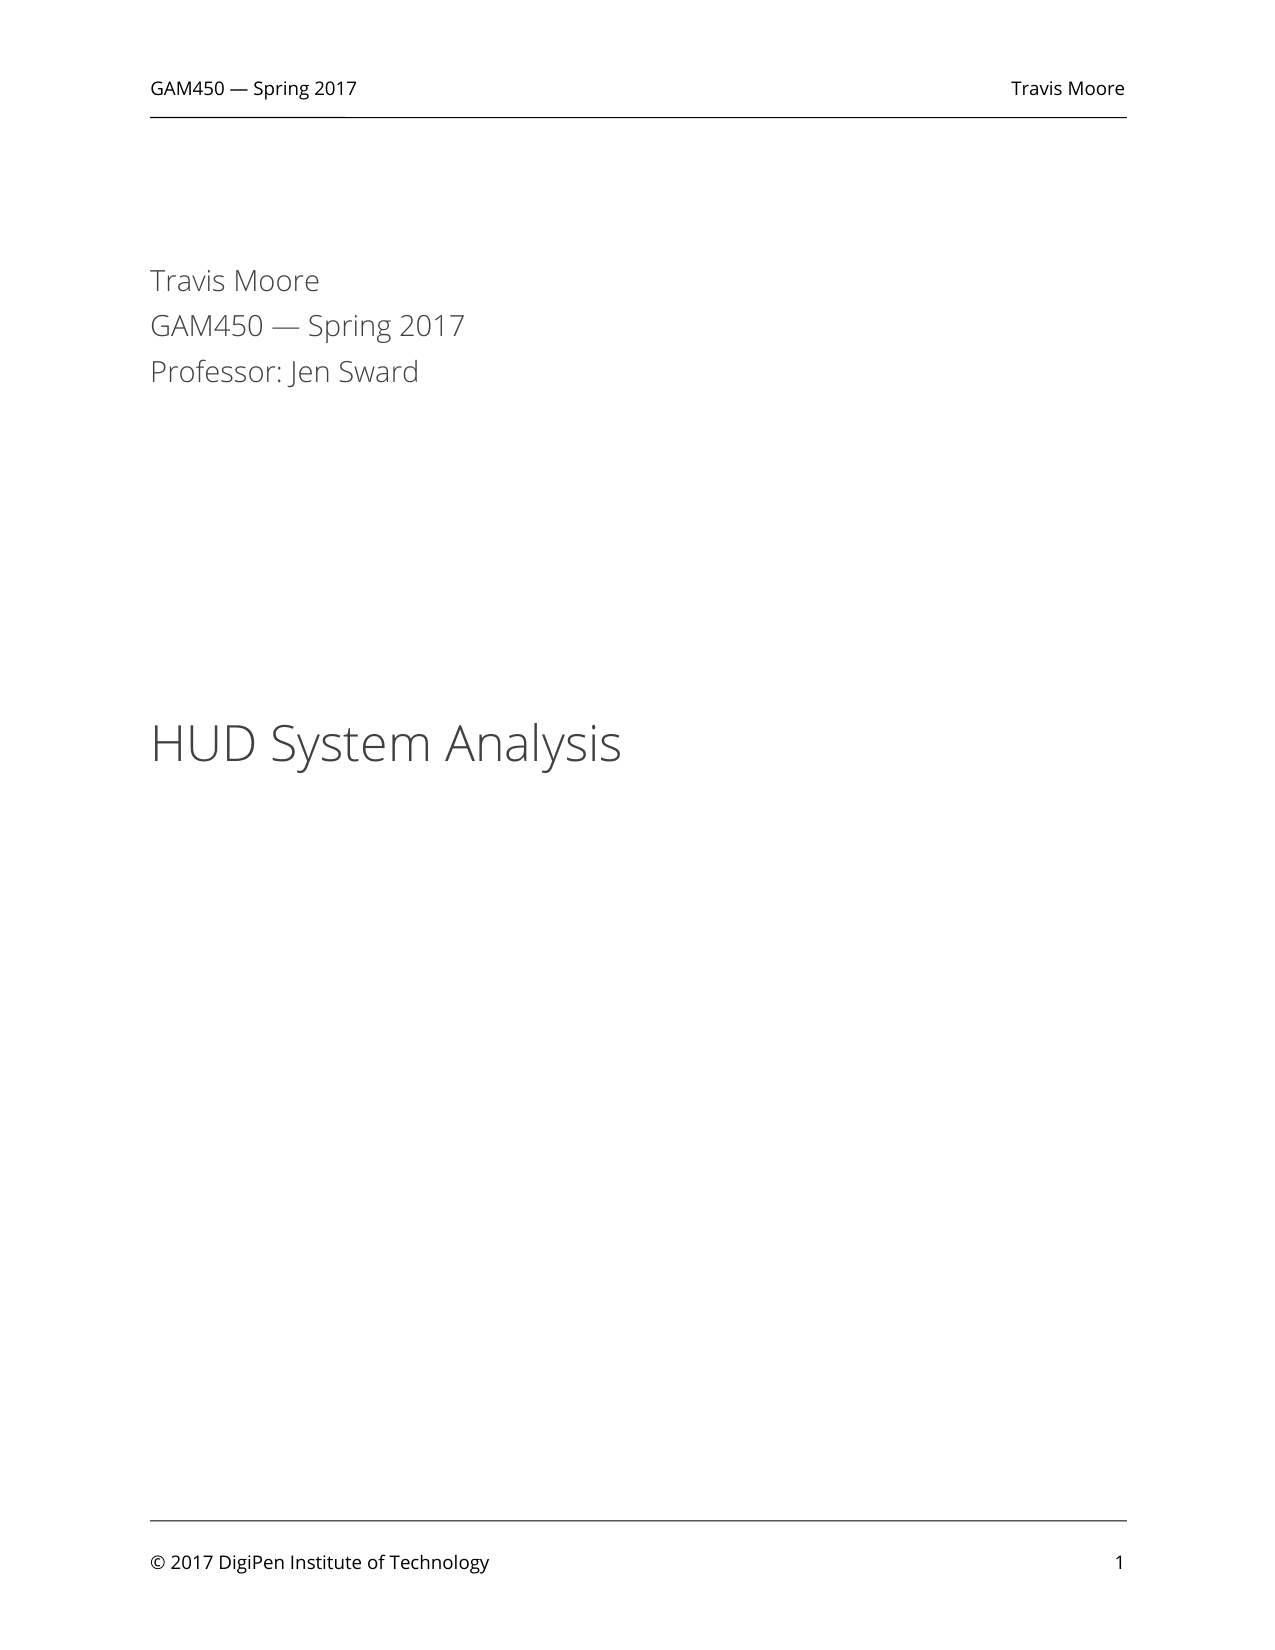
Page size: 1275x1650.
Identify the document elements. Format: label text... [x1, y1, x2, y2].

text HUD System Analysis [150, 708, 1125, 776]
text Travis Moore [150, 260, 1125, 299]
text GAM450 — Spring 2017 [150, 305, 1125, 345]
text Professor: Jen Sward [150, 351, 1125, 391]
